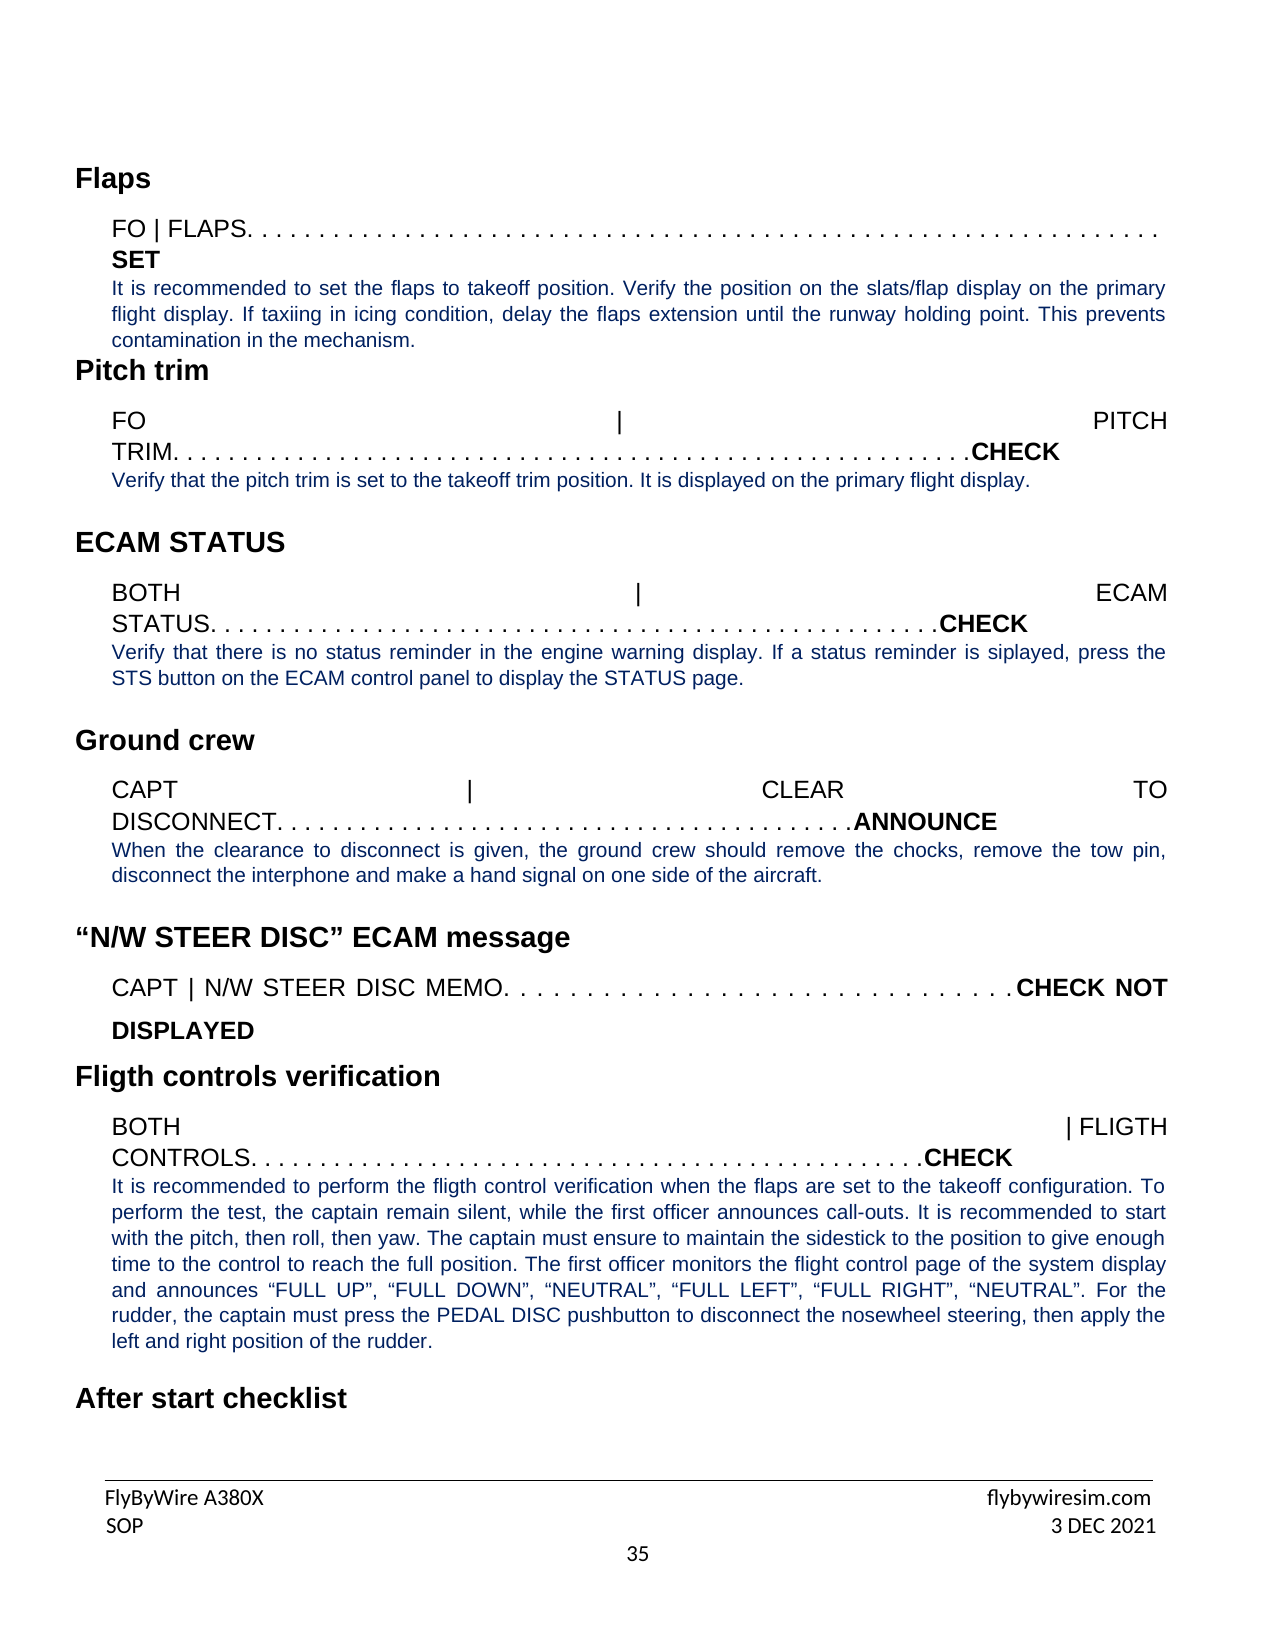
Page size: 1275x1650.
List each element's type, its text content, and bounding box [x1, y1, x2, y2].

text Ground crew [75, 723, 1168, 756]
text When the clearance to disconnect is given, the ground crew should remove the chocks, remove the tow pin, disconnect the interphone and make a hand signal on one side of the aircraft. [111, 837, 1168, 887]
text It is recommended to perform the fligth control verification when the flaps are set to the takeoff configuration. To perform the test, the captain remain silent, while the first officer announces call-outs. It is recommended to start with the pitch, then roll, then yaw. The captain must ensure to maintain the sidestick to the position to give enough time to the control to reach the full position. The first officer monitors the flight control page of the system display and announces “FULL UP”, “FULL DOWN”, “NEUTRAL”, “FULL LEFT”, “FULL RIGHT”, “NEUTRAL”. For the rudder, the captain must press the PEDAL DISC pushbutton to disconnect the nosewheel steering, then apply the left and right position of the rudder. [111, 1174, 1168, 1353]
text It is recommended to set the flaps to takeoff position. Verify the position on the slats/flap display on the primary flight display. If taxiing in icing condition, delay the flaps extension until the runway holding point. This prevents contamination in the mechanism. [111, 276, 1168, 351]
text CAPT | CLEAR TO DISCONNECT. . . . . . . . . . . . . . . . . . . . . . . . . . . . . . . . . . . . . . . . . .ANNOUNCE [111, 775, 1168, 835]
text ECAM STATUS [75, 525, 1168, 558]
text Pitch trim [75, 353, 1168, 387]
text After start checklist [75, 1381, 1168, 1414]
text FO | PITCH TRIM. . . . . . . . . . . . . . . . . . . . . . . . . . . . . . . . . . . . . . . . . . . . . . . . . . . . . . . . . .CHECK [111, 406, 1168, 466]
text Verify that there is no status reminder in the engine warning display. If a status reminder is siplayed, press the STS button on the ECAM control panel to display the STATUS page. [111, 640, 1168, 690]
text BOTH | FLIGTH CONTROLS. . . . . . . . . . . . . . . . . . . . . . . . . . . . . . . . . . . . . . . . . . . . . . . . .CHECK [111, 1112, 1168, 1172]
text Verify that the pitch trim is set to the takeoff trim position. It is displayed on the primary flight display. [111, 468, 1168, 492]
text CAPT | N/W STEER DISC MEMO. . . . . . . . . . . . . . . . . . . . . . . . . . . . . . .CHECK NOT DISPLAYED [111, 973, 1168, 1045]
text “N/W STEER DISC” ECAM message [75, 920, 1168, 954]
text BOTH | ECAM STATUS. . . . . . . . . . . . . . . . . . . . . . . . . . . . . . . . . . . . . . . . . . . . . . . . . . . . .CHECK [111, 578, 1168, 638]
text Fligth controls verification [75, 1059, 1168, 1093]
text Flaps [75, 161, 1168, 194]
text FO | FLAPS. . . . . . . . . . . . . . . . . . . . . . . . . . . . . . . . . . . . . . . . . . . . . . . . . . . . . . . . . . . . . . . . SET [111, 214, 1168, 273]
